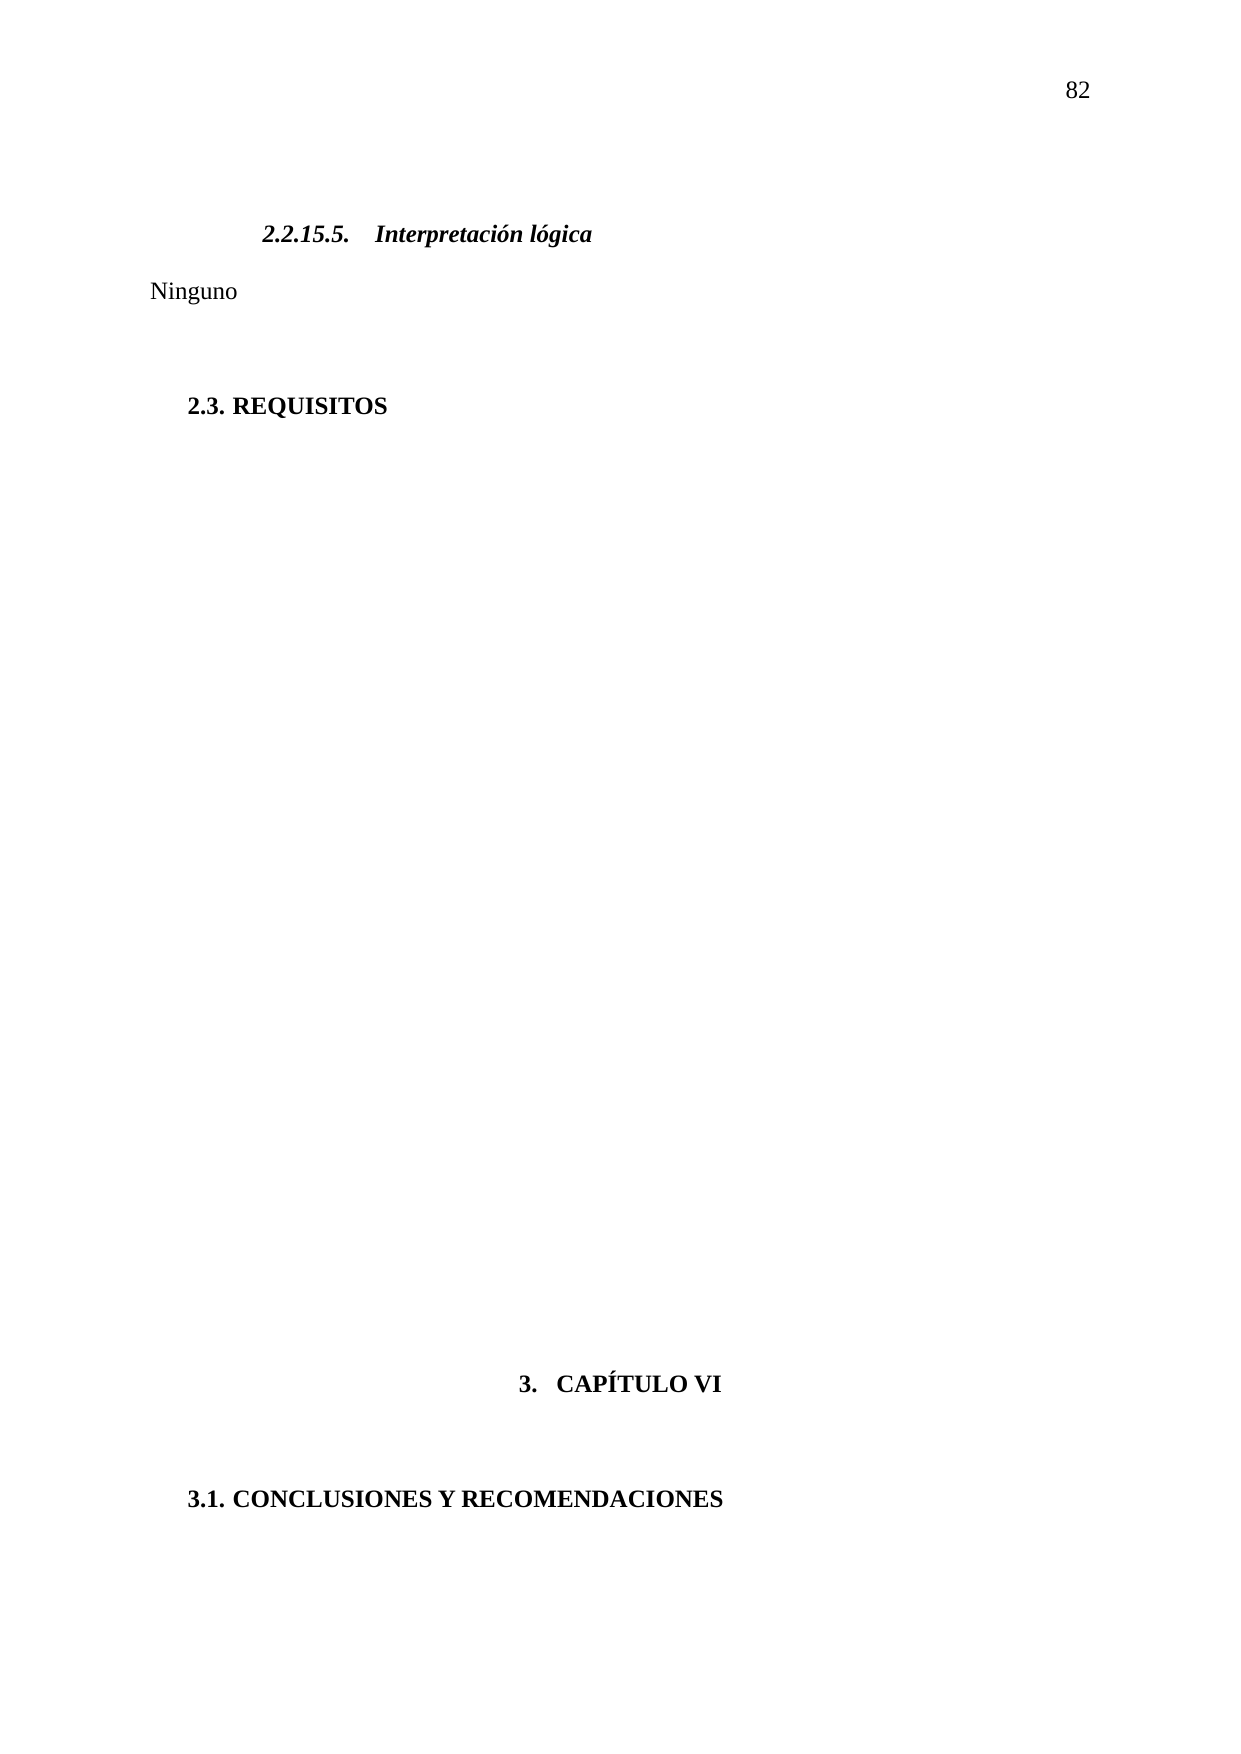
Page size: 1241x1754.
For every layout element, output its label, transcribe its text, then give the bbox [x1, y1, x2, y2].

text Ninguno [150, 276, 1090, 305]
subtitle REQUISITOS [187, 391, 1090, 420]
subtitle CAPÍTULO VI [150, 1369, 1090, 1397]
subtitle Interpretación lógica [262, 219, 1090, 247]
subtitle CONCLUSIONES Y RECOMENDACIONES [187, 1484, 1090, 1512]
